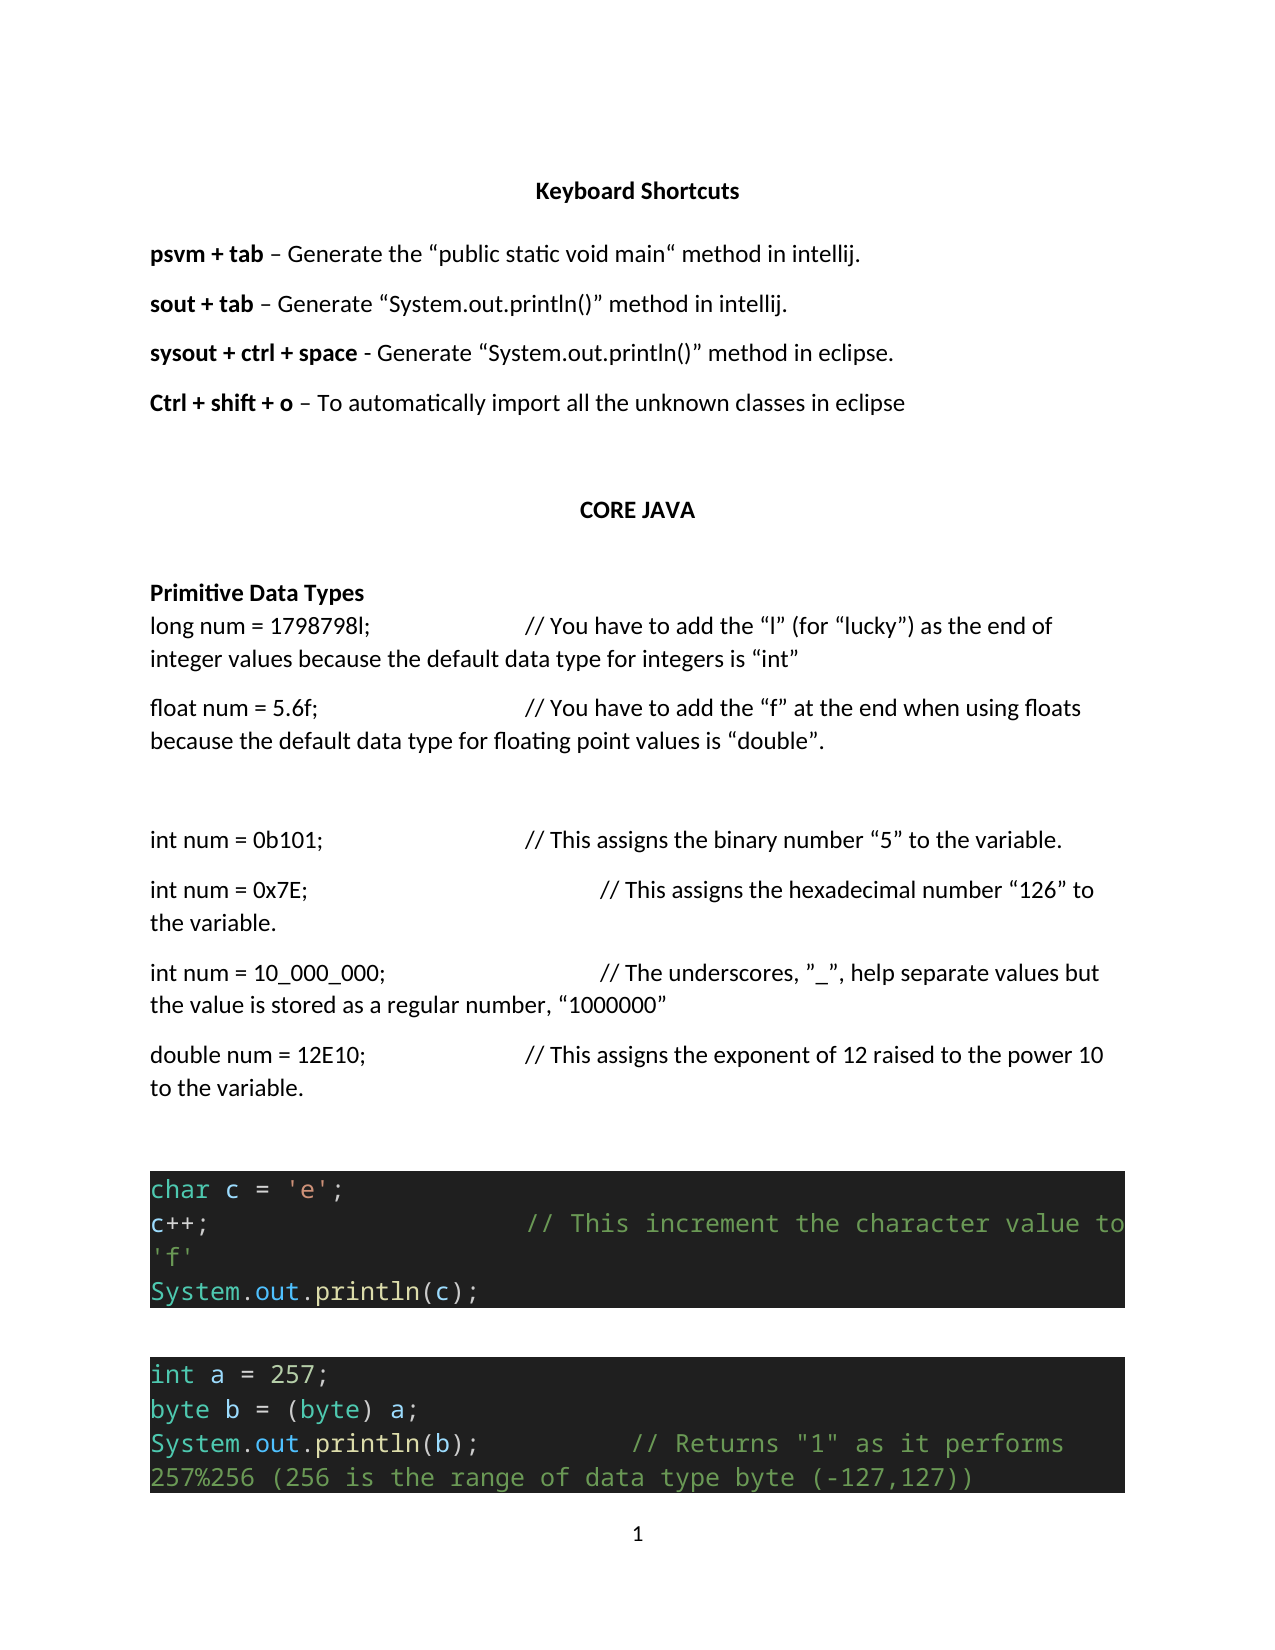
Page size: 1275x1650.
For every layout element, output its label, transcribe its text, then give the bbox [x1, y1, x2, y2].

text char c = 'e'; [150, 1171, 1125, 1205]
text byte b = (byte) a; [150, 1391, 1125, 1425]
text float num = 5.6f; // You have to add the “f” at the end when using floats because the default data type for floating point values is “double”. [150, 693, 1125, 756]
text int a = 257; [150, 1357, 1125, 1391]
text Ctrl + shift + o – To automatically import all the unknown classes in eclipse [150, 387, 1125, 418]
text System.out.println(b); // Returns "1" as it performs 257%256 (256 is the range of data type byte (-127,127)) [150, 1425, 1125, 1493]
text sysout + ctrl + space - Generate “System.out.println()” method in eclipse. [150, 338, 1125, 368]
text int num = 10_000_000; // The underscores, ”_”, help separate values but the value is stored as a regular number, “1000000” [150, 957, 1125, 1020]
text int num = 0x7E; // This assigns the hexadecimal number “126” to the variable. [150, 874, 1125, 938]
text long num = 1798798l; // You have to add the “l” (for “lucky”) as the end of integer values because the default data type for integers is “int” [150, 610, 1125, 673]
text psvm + tab – Generate the “public static void main“ method in intellij. [150, 238, 1125, 269]
text sout + tab – Generate “System.out.println()” method in intellij. [150, 288, 1125, 318]
subtitle Keyboard Shortcuts [150, 175, 1125, 206]
text c++; // This increment the character value to 'f' [150, 1205, 1125, 1273]
subtitle CORE JAVA [150, 495, 1125, 525]
subtitle Primitive Data Types [150, 577, 1125, 608]
text System.out.println(c); [150, 1273, 1125, 1308]
text int num = 0b101; // This assigns the binary number “5” to the variable. [150, 825, 1125, 855]
text double num = 12E10; // This assigns the exponent of 12 raised to the power 10 to the variable. [150, 1039, 1125, 1103]
